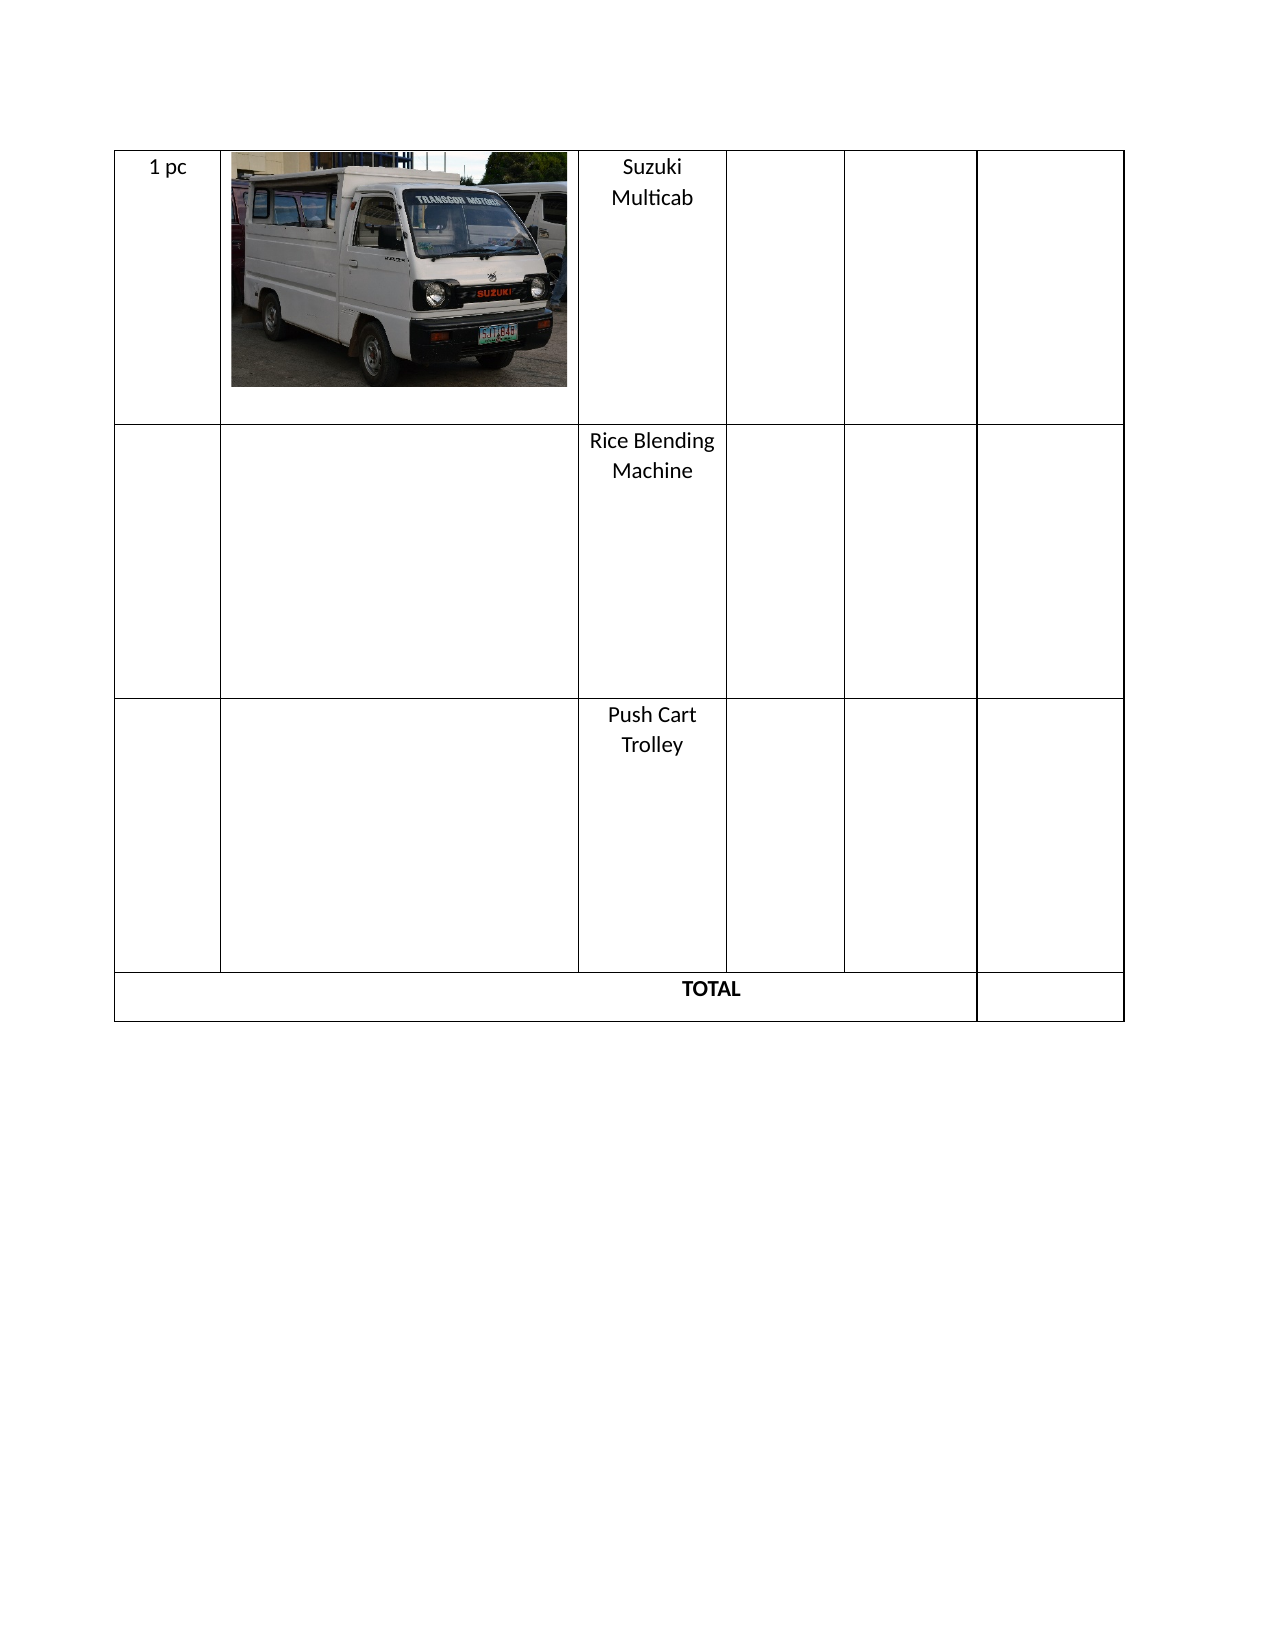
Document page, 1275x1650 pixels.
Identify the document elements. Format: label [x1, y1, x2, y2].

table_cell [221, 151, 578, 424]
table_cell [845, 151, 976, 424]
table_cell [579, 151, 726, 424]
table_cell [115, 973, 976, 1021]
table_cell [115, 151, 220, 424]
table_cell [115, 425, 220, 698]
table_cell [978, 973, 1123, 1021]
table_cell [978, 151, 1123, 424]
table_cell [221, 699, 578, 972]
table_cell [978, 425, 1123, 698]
picture [231, 152, 568, 387]
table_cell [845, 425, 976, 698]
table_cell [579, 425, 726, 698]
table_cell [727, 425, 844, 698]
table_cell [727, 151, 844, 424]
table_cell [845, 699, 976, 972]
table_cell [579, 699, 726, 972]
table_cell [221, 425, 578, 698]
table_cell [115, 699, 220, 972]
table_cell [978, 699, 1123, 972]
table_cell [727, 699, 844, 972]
